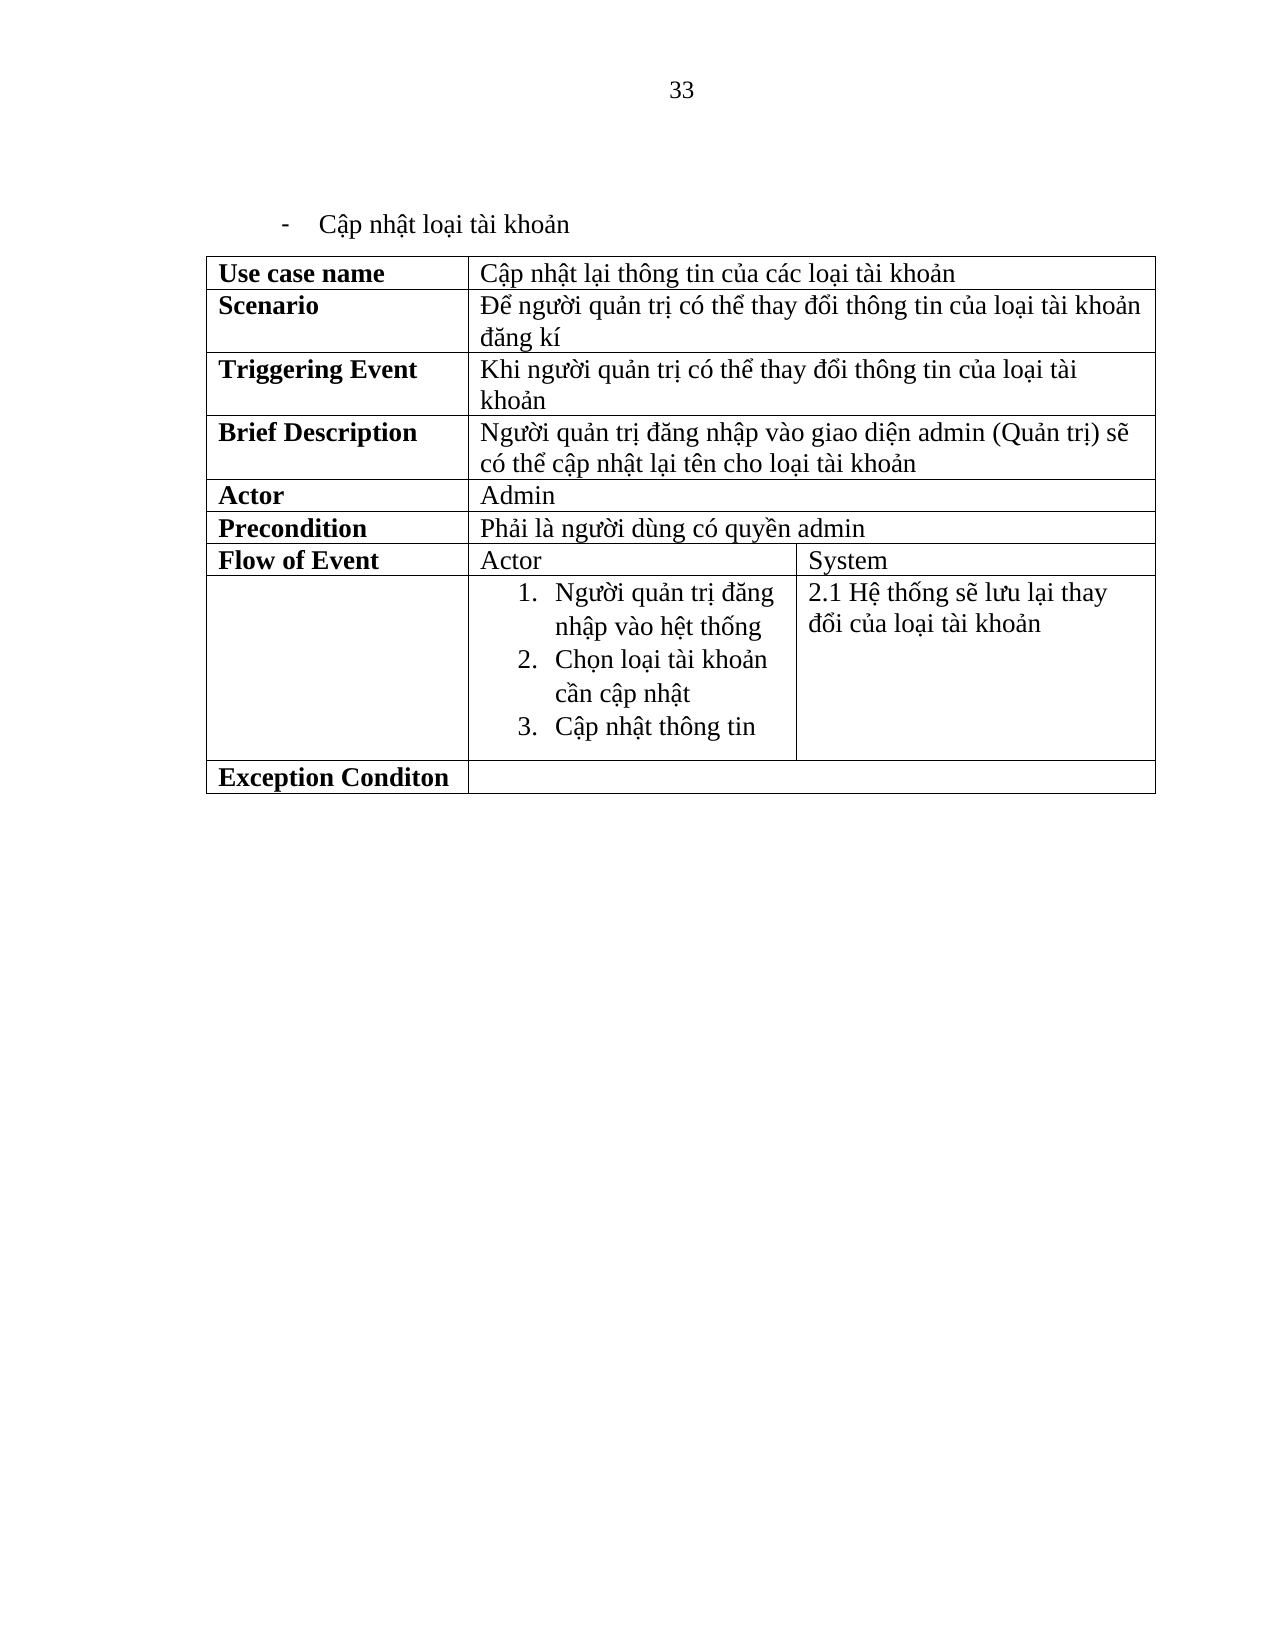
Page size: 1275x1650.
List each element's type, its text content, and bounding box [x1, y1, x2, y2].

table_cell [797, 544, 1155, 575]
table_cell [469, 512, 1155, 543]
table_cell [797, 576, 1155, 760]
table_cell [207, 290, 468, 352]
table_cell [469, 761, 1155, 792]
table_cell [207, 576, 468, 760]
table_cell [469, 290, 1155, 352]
list Cập nhật loại tài khoản [281, 207, 1157, 240]
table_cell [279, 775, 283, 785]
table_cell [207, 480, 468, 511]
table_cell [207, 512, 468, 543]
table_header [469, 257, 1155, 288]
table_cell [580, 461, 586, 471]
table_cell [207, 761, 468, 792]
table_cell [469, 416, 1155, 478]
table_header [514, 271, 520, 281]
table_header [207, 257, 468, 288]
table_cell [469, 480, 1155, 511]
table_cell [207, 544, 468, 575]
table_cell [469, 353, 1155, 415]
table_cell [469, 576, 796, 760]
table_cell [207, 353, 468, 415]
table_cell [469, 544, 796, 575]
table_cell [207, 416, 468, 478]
